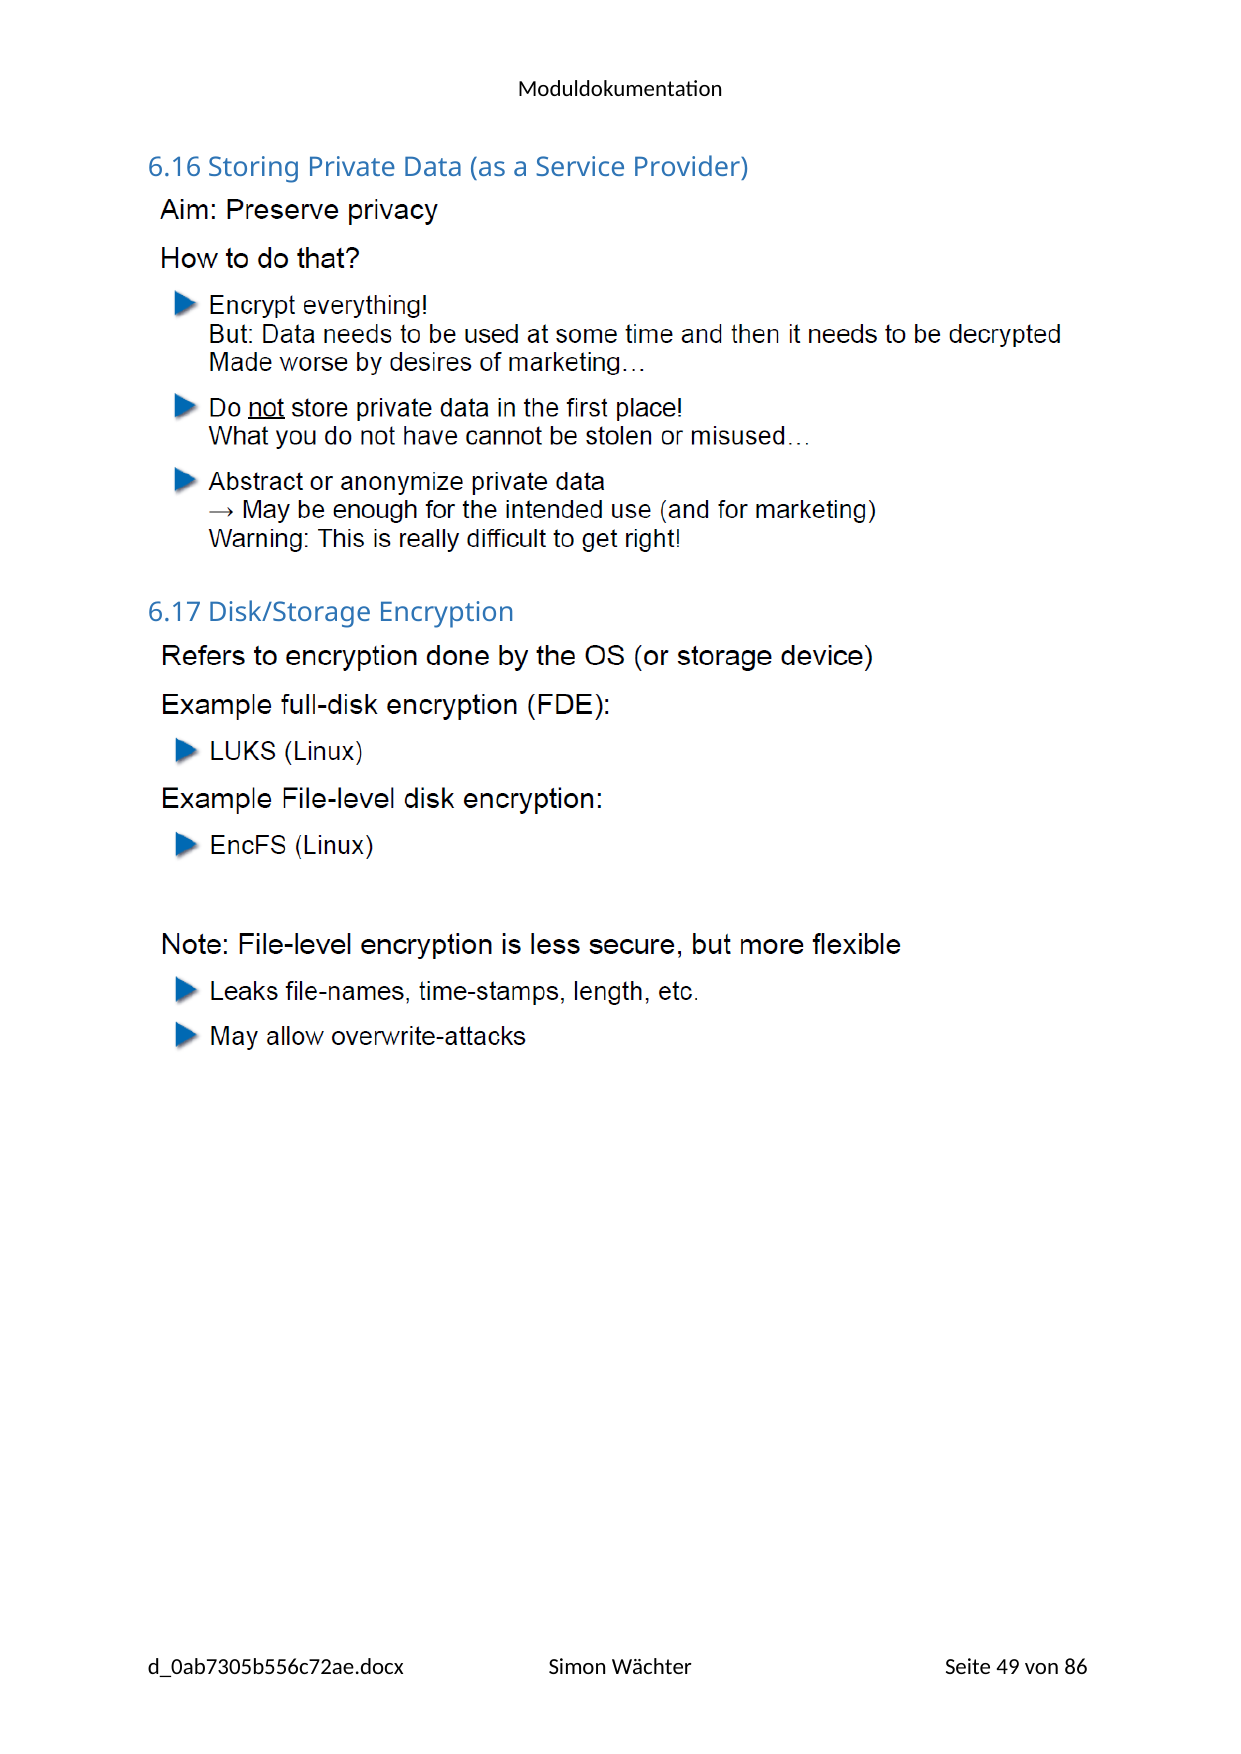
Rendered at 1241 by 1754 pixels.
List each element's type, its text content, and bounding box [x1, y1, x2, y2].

picture [147, 632, 1093, 1068]
subtitle Storing Private Data (as a Service Provider) [148, 148, 1093, 184]
picture [147, 187, 1093, 574]
subtitle Disk/Storage Encryption [148, 593, 1093, 630]
